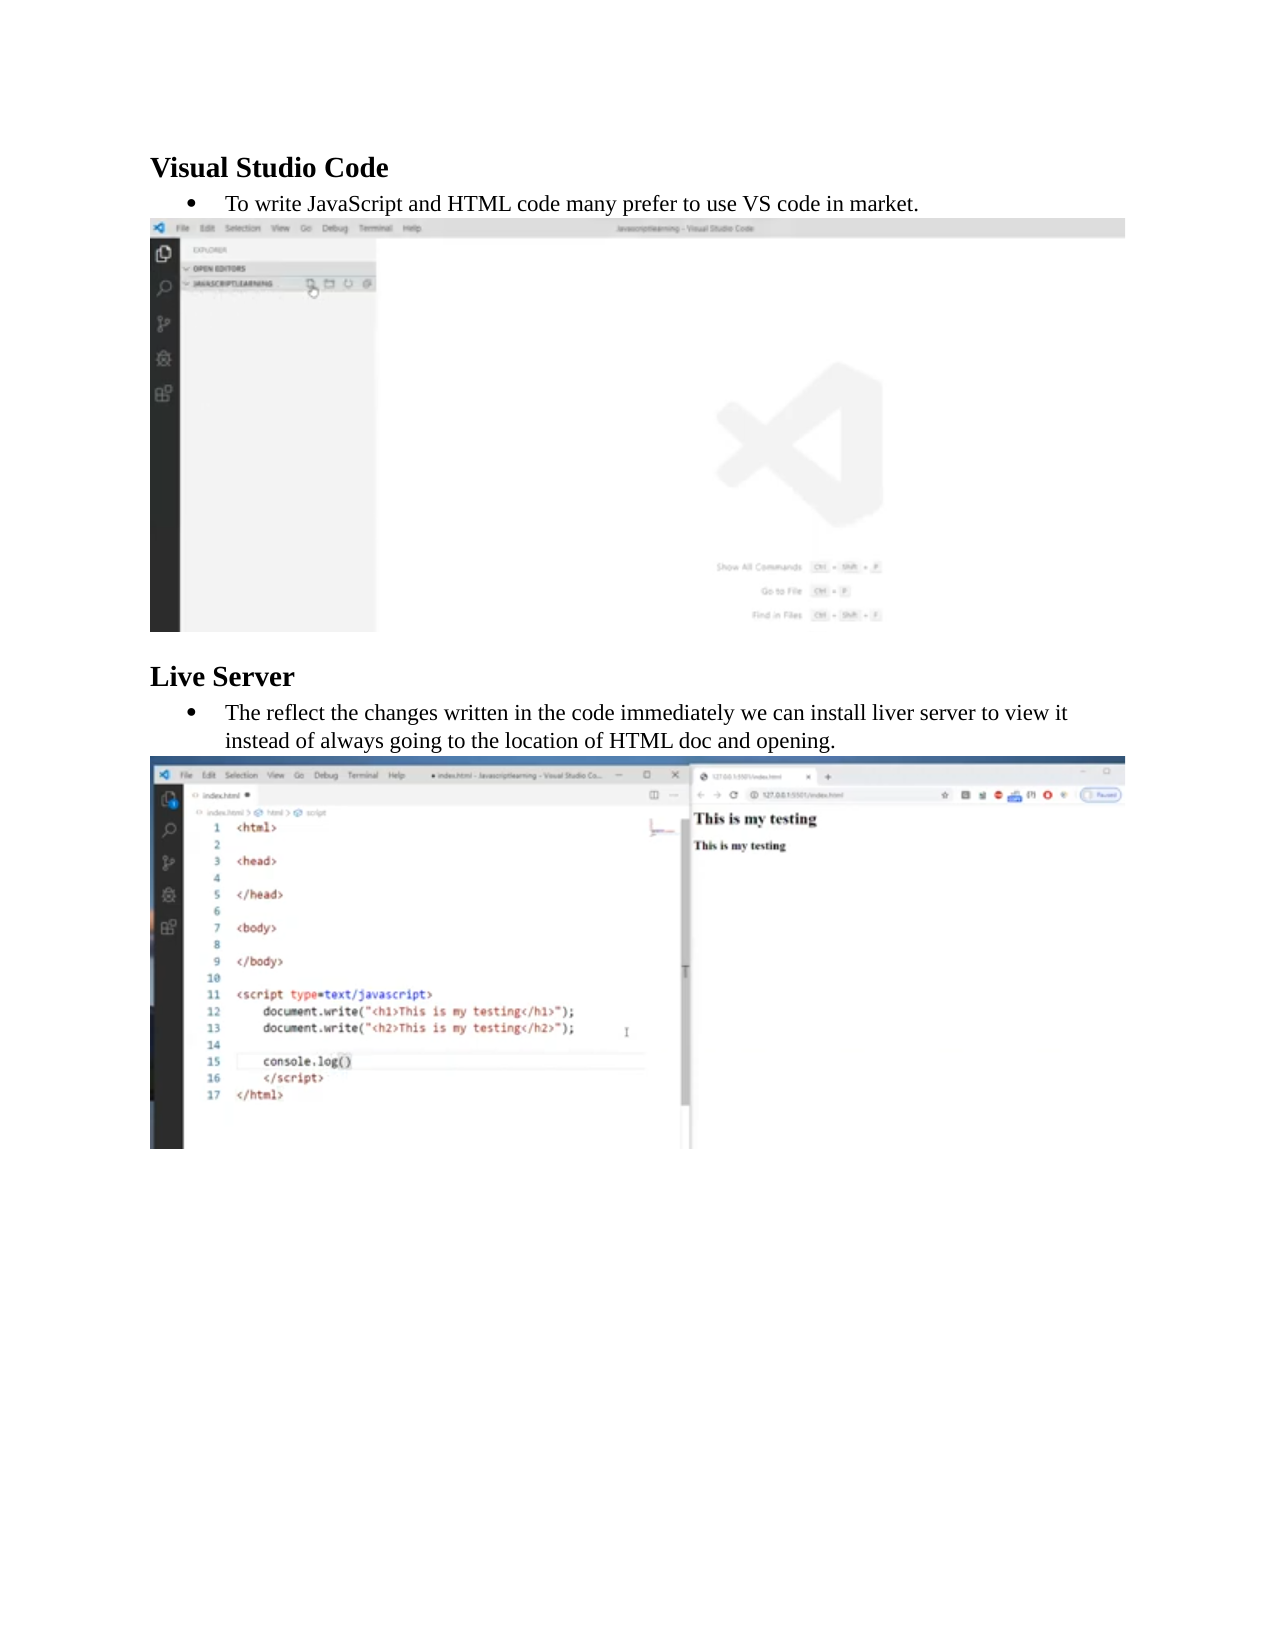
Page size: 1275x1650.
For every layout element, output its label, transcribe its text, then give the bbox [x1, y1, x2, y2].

subtitle The reflect the changes written in the code immediately we can install liver server to view it instead of always going to the location of HTML doc and opening. [187, 699, 1125, 754]
picture [150, 756, 1125, 1149]
subtitle Live Server [150, 659, 1125, 692]
picture [150, 218, 1125, 632]
subtitle To write JavaScript and HTML code many prefer to use VS code in market. [187, 190, 1125, 217]
subtitle Visual Studio Code [150, 150, 1125, 183]
